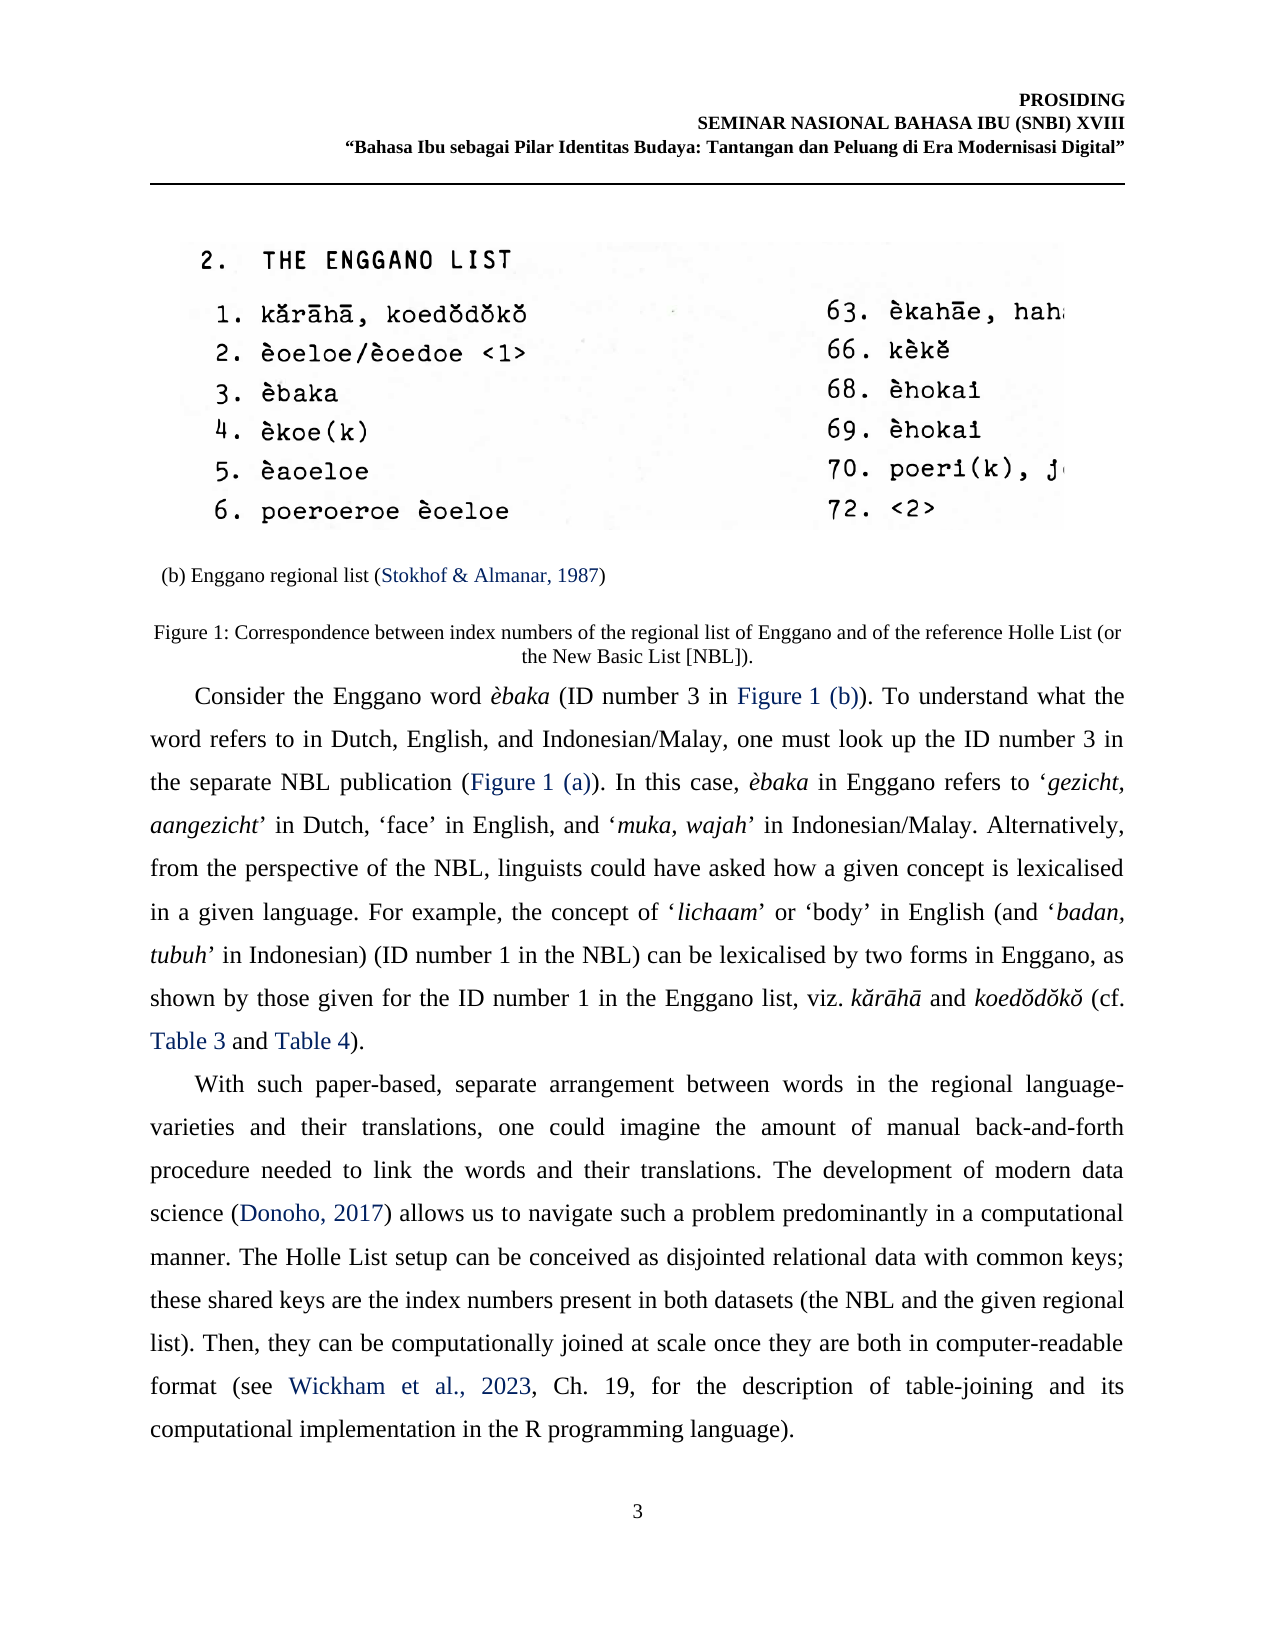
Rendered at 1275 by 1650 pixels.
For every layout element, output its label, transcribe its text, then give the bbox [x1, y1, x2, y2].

text With such paper-based, separate arrangement between words in the regional language-varieties and their translations, one could imagine the amount of manual back-and-forth procedure needed to link the words and their translations. The development of modern data science (Donoho, 2017) allows us to navigate such a problem predominantly in a computational manner. The Holle List setup can be conceived as disjointed relational data with common keys; these shared keys are the index numbers present in both datasets (the NBL and the given regional list). Then, they can be computationally joined at scale once they are both in computer-readable format (see Wickham et al., 2023, Ch. 19, for the description of table-joining and its computational implementation in the R programming language). [150, 1069, 1125, 1443]
text Consider the Enggano word èbaka (ID number 3 in Figure 1 (b)). To understand what the word refers to in Dutch, English, and Indonesian/Malay, one must look up the ID number 3 in the separate NBL publication (Figure 1 (a)). In this case, èbaka in Enggano refers to ‘gezicht, aangezicht’ in Dutch, ‘face’ in English, and ‘muka, wajah’ in Indonesian/Malay. Alternatively, from the perspective of the NBL, linguists could have asked how a given concept is lexicalised in a given language. For example, the concept of ‘lichaam’ or ‘body’ in English (and ‘badan, tubuh’ in Indonesian) (ID number 1 in the NBL) can be lexicalised by two forms in Enggano, as shown by those given for the ID number 1 in the Enggano list, viz. kărāhā and koedŏdŏkŏ (cf. Table 3 and Table 4). [150, 681, 1125, 1055]
picture [180, 242, 1065, 530]
table_header [139, 185, 1094, 599]
text Figure 1: Correspondence between index numbers of the regional list of Enggano and of the reference Holle List (or the New Basic List [NBL]). [150, 620, 1125, 668]
